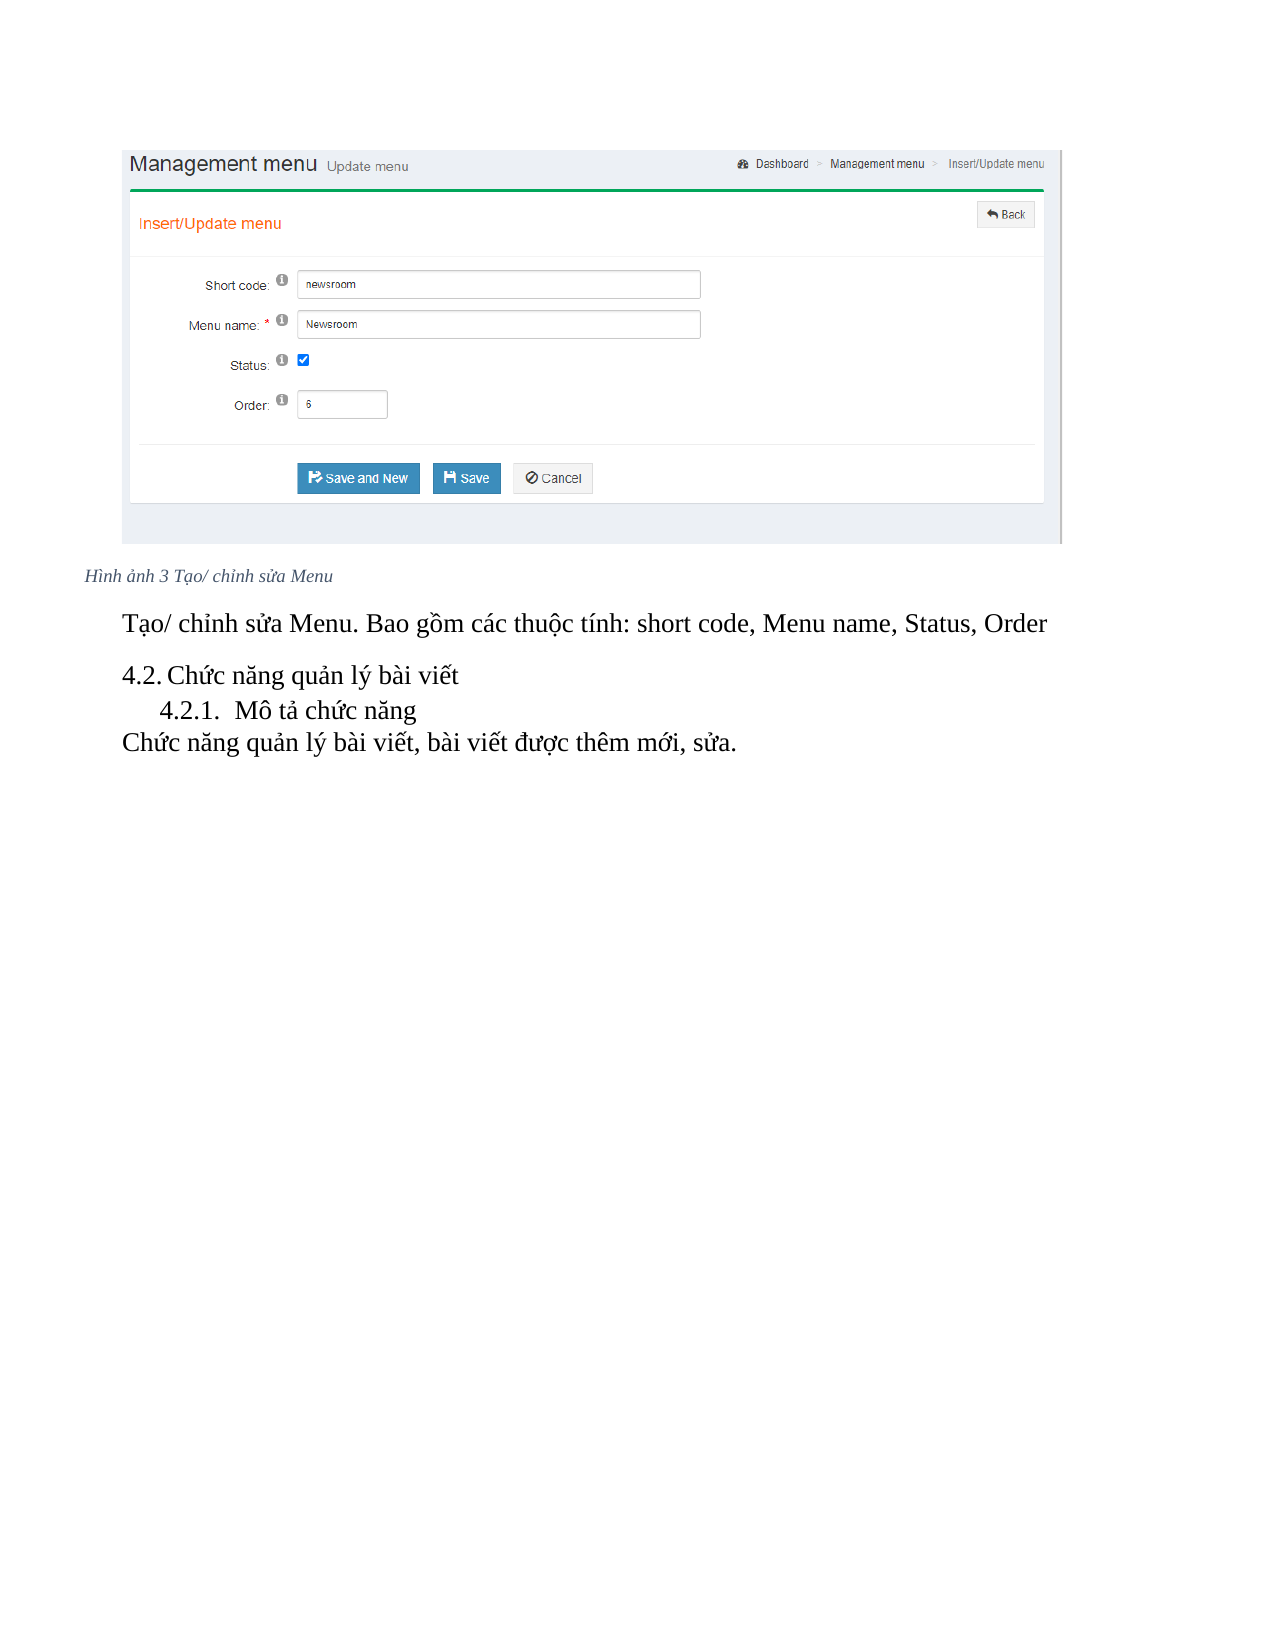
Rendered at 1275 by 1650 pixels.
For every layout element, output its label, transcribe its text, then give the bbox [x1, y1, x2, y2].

subtitle Chức năng quản lý bài viết [122, 659, 1228, 690]
picture [121, 150, 1063, 544]
subtitle Mô tả chức năng [159, 694, 1228, 726]
list Tạo/ chỉnh sửa Menu. Bao gồm các thuộc tính: short code, Menu name, Status, Order [122, 607, 1228, 638]
text Chức năng quản lý bài viết, bài viết được thêm mới, sửa. [122, 726, 1228, 757]
